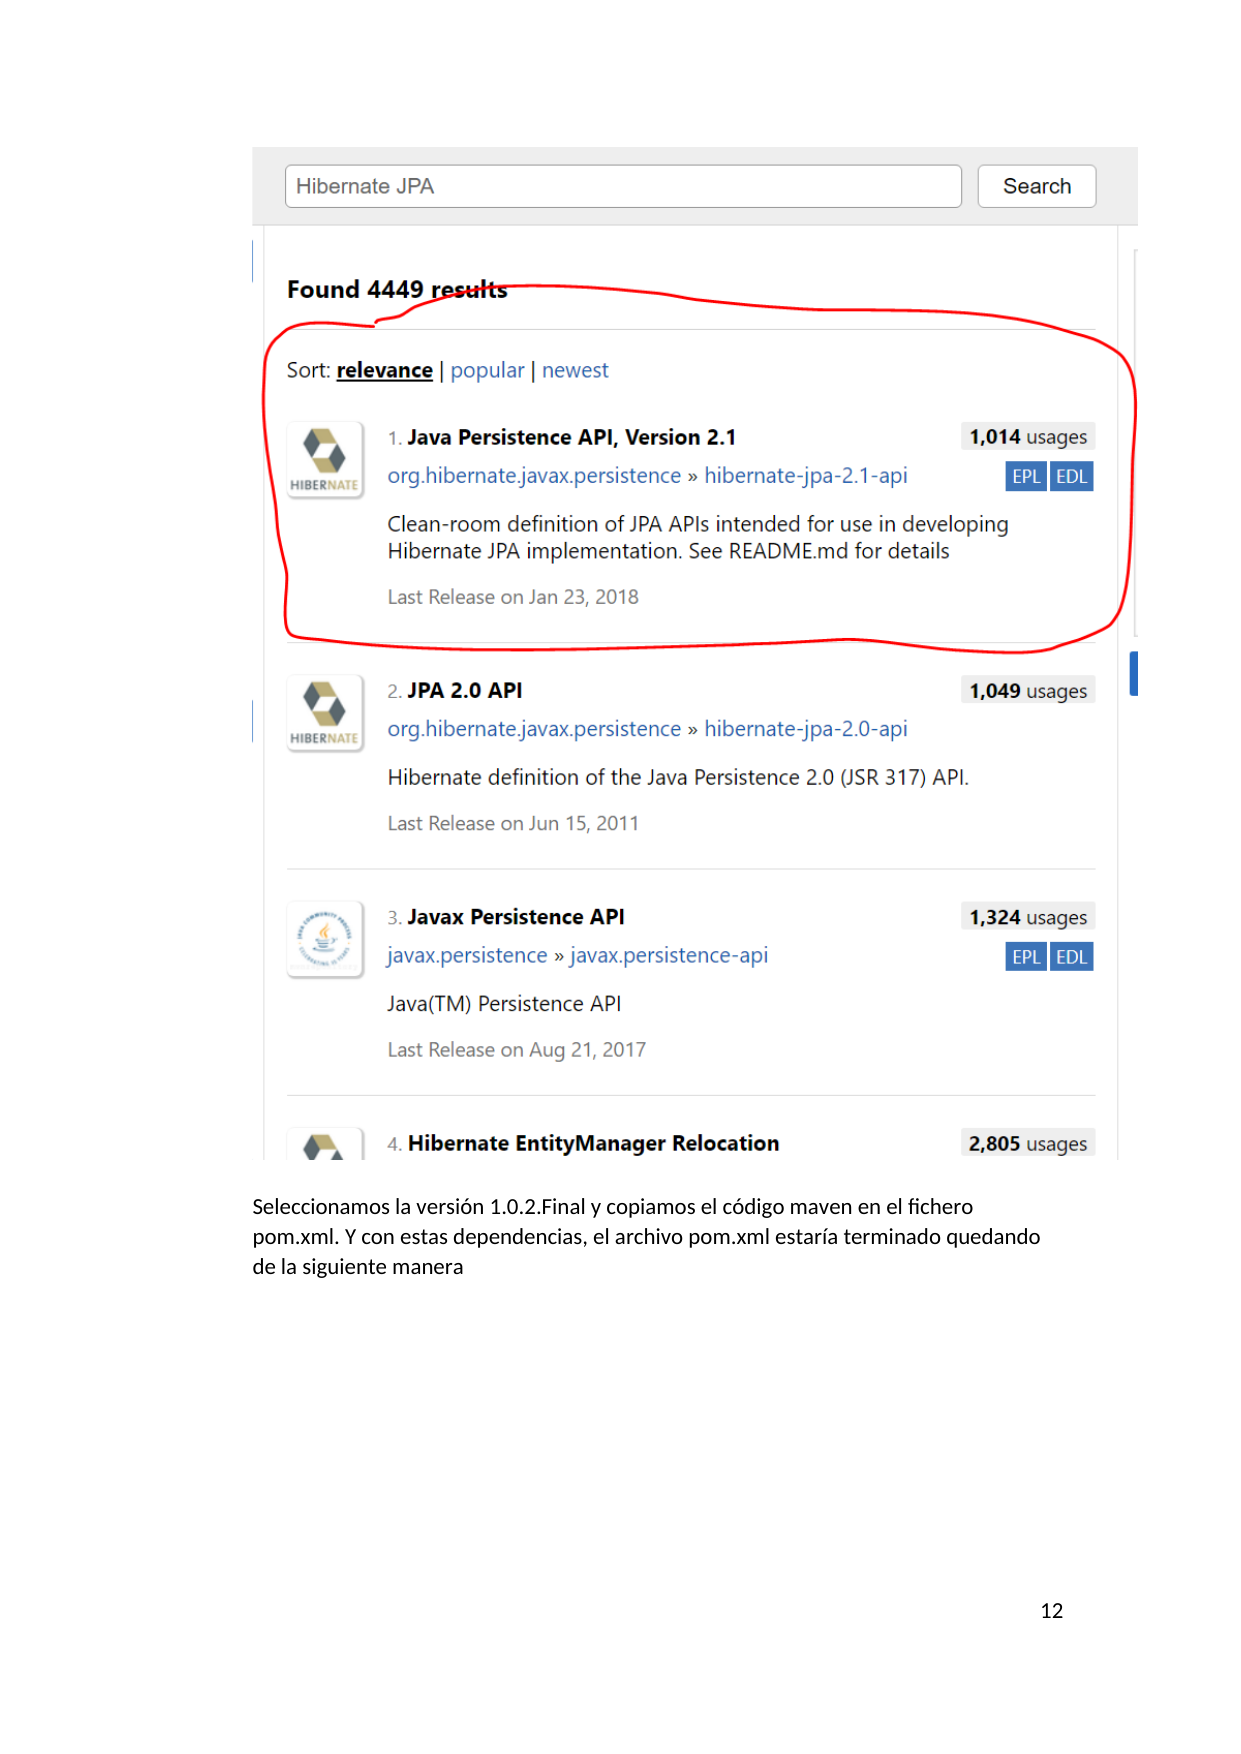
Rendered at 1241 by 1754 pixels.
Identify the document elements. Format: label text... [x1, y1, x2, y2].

picture [252, 147, 1138, 1160]
list Seleccionamos la versión 1.0.2.Final y copiamos el código maven en el fichero pom.xml. Y con estas dependencias, el archivo pom.xml estaría terminado quedando de la siguiente manera [252, 1192, 1063, 1280]
